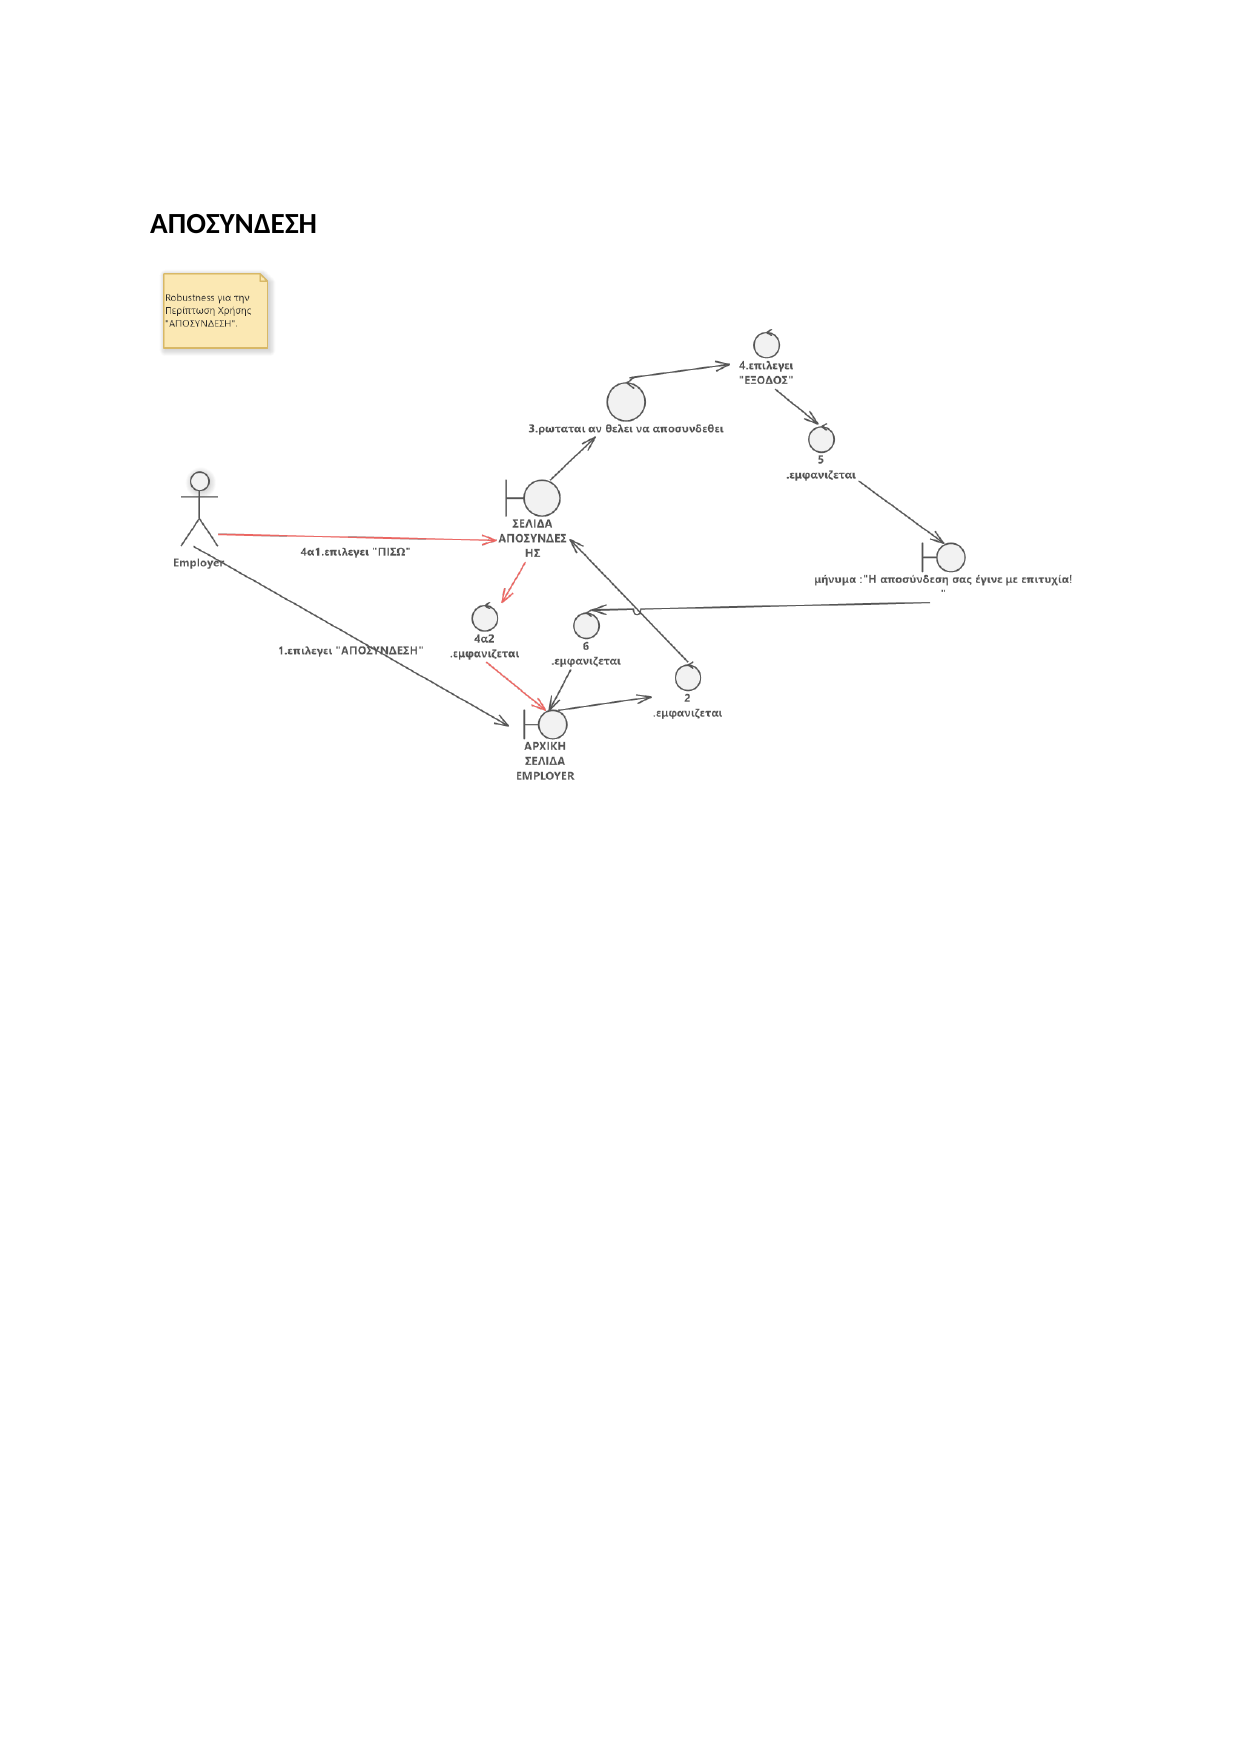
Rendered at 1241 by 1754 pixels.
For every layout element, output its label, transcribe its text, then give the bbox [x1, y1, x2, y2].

text AΠΟΣΥΝΔΕΣΗ [150, 205, 1090, 241]
picture [150, 260, 1091, 799]
